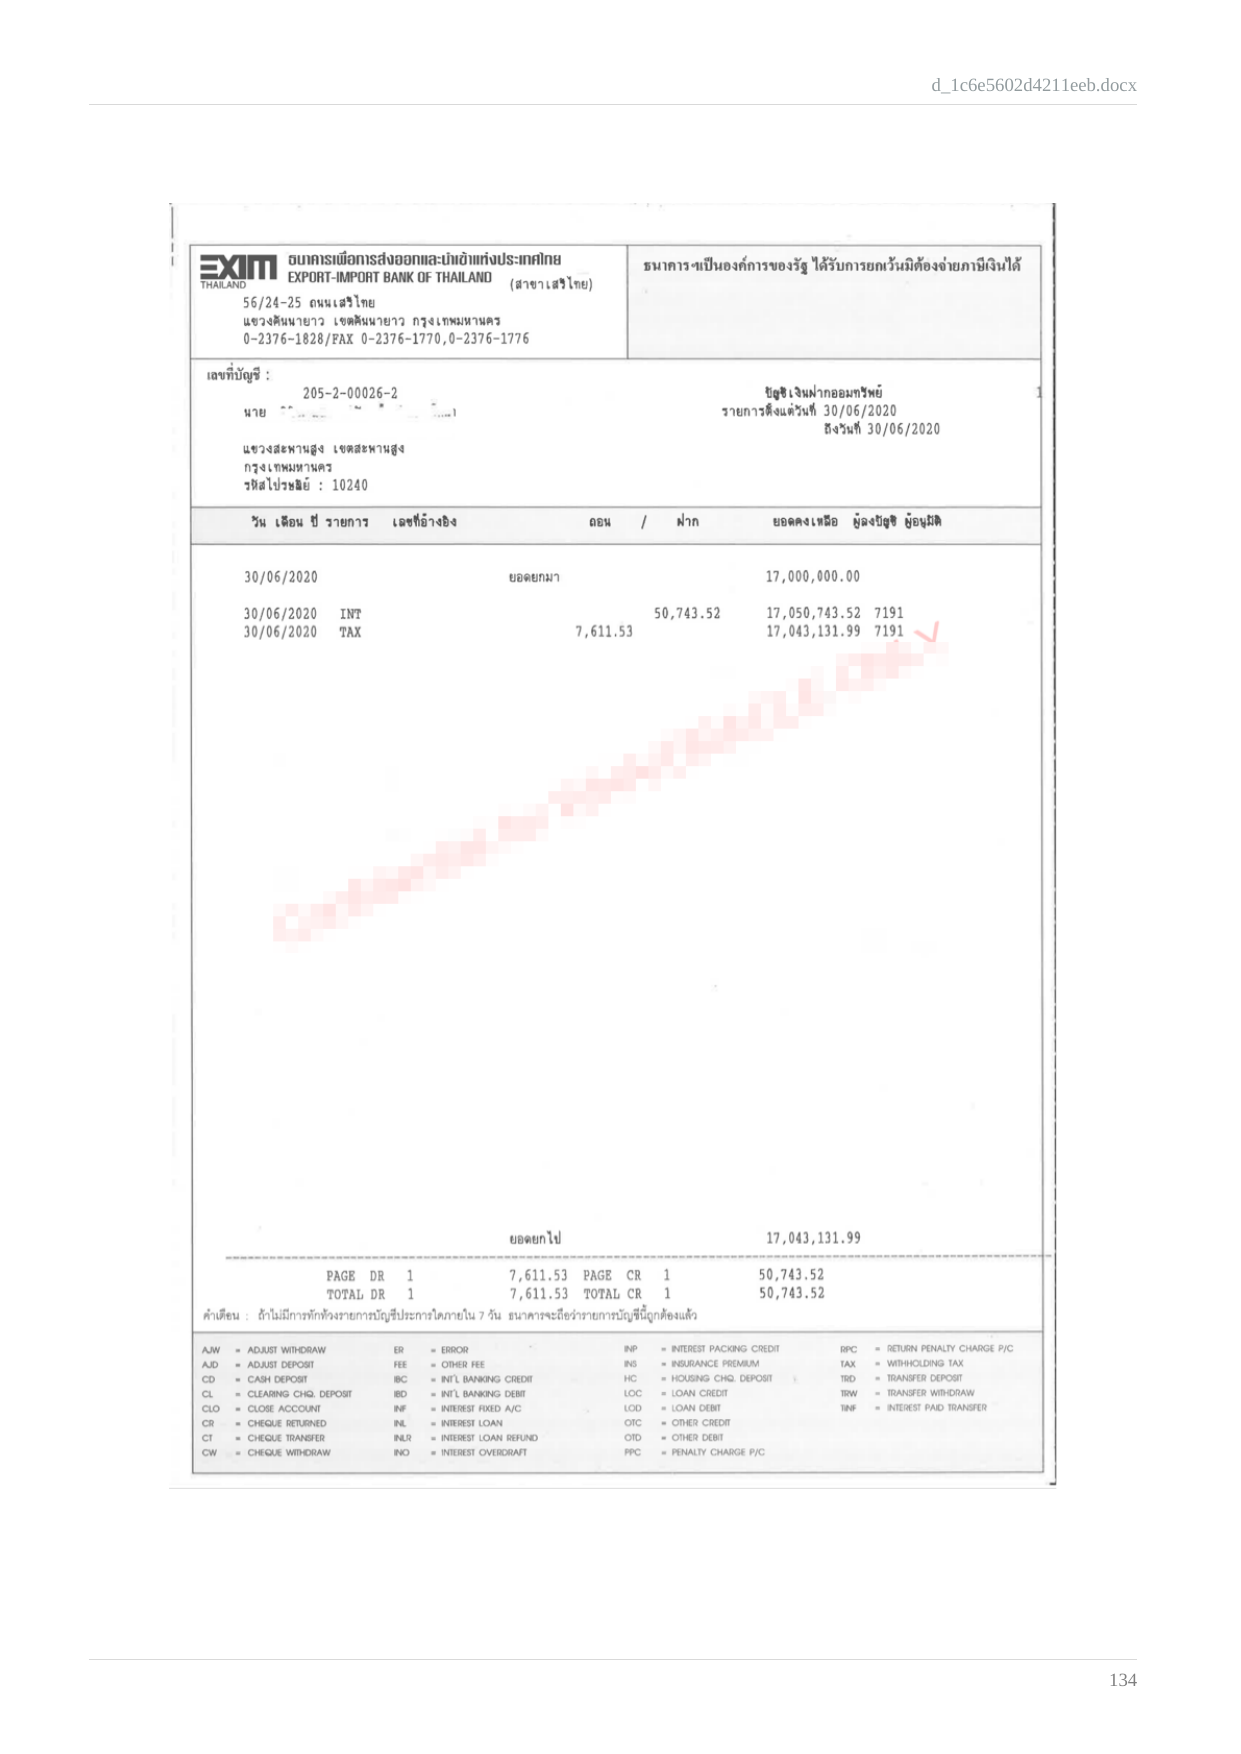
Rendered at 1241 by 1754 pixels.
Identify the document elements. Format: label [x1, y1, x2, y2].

picture [169, 203, 1057, 1491]
